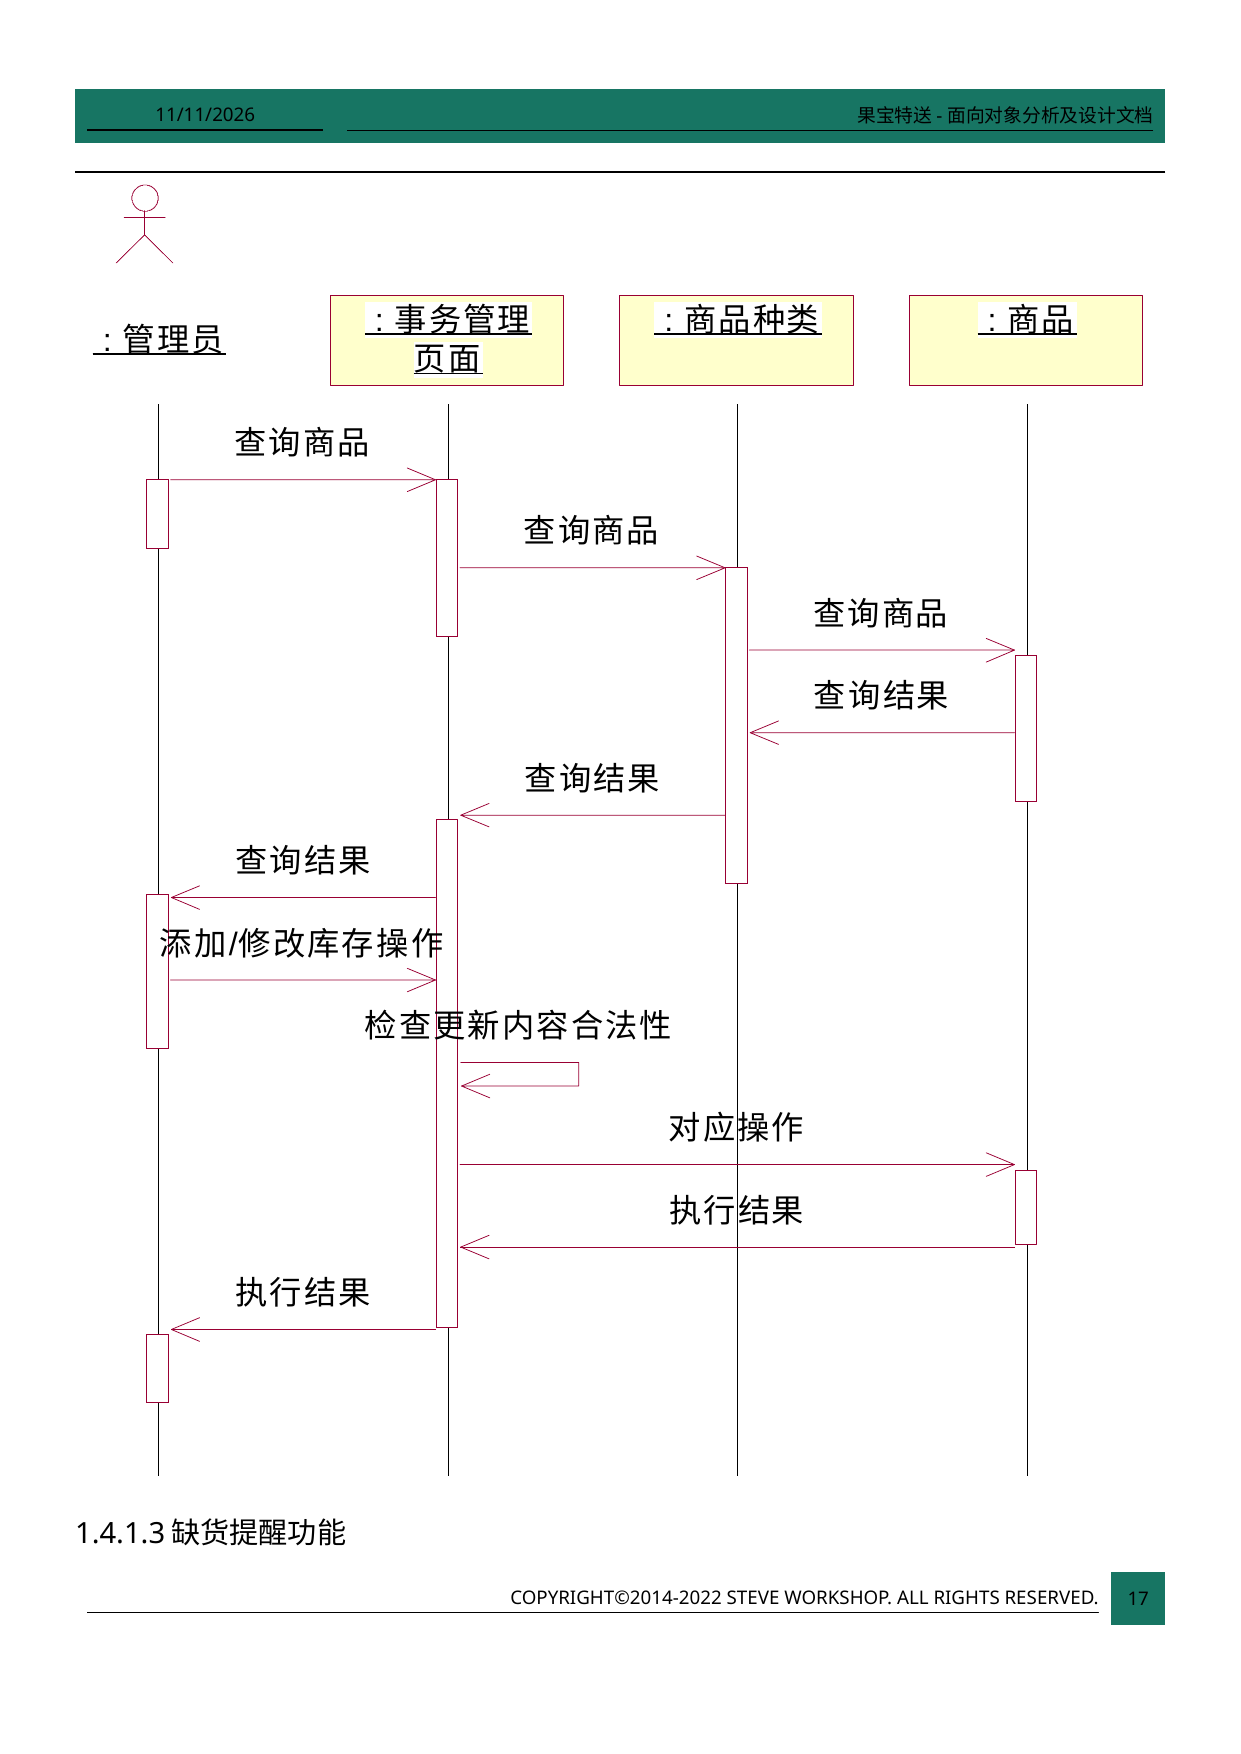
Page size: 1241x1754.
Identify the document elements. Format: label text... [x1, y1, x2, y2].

text 1.4.1.3缺货提醒功能 [75, 1509, 1165, 1552]
